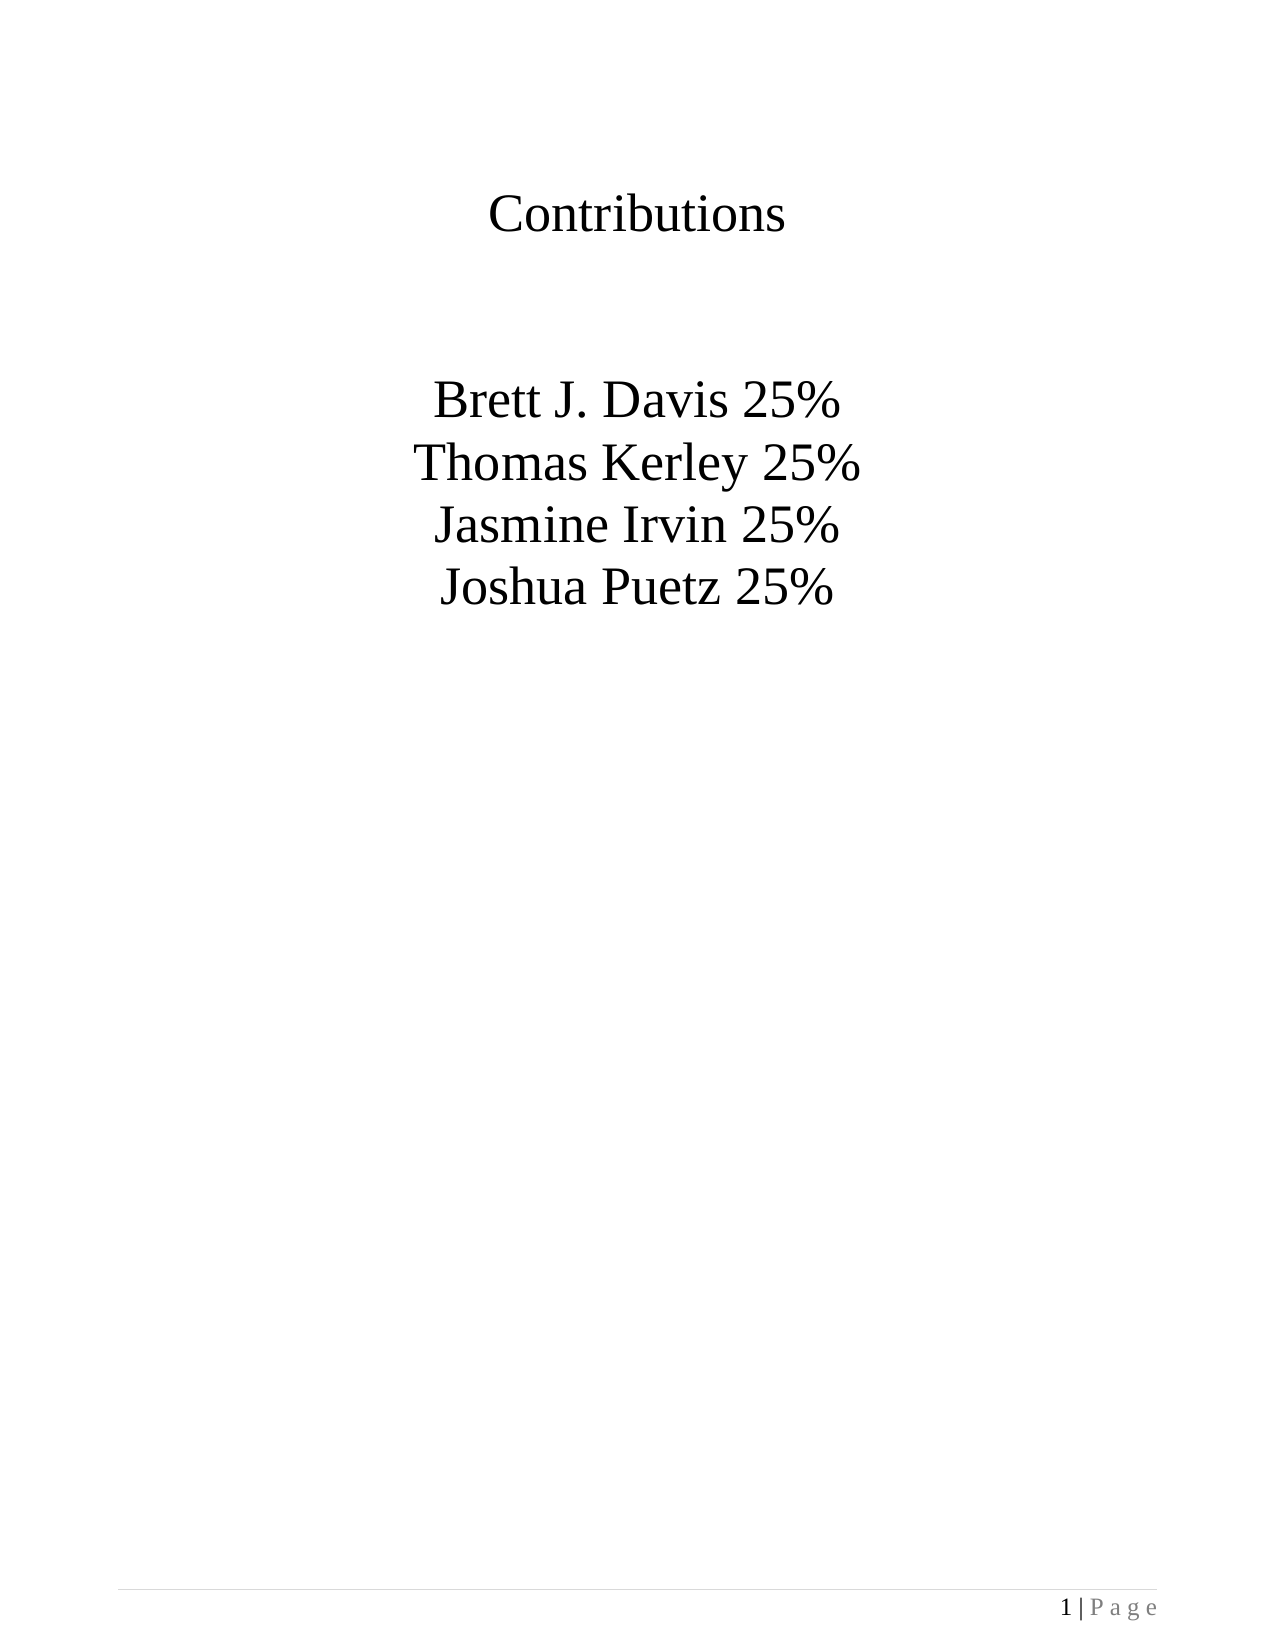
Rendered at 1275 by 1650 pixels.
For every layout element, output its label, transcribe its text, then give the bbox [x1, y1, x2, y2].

text Jasmine Irvin 25% [118, 492, 1157, 554]
text Brett J. Davis 25% [118, 367, 1157, 429]
text Contributions [118, 180, 1157, 243]
text Joshua Puetz 25% [118, 554, 1157, 616]
text Thomas Kerley 25% [118, 429, 1157, 492]
